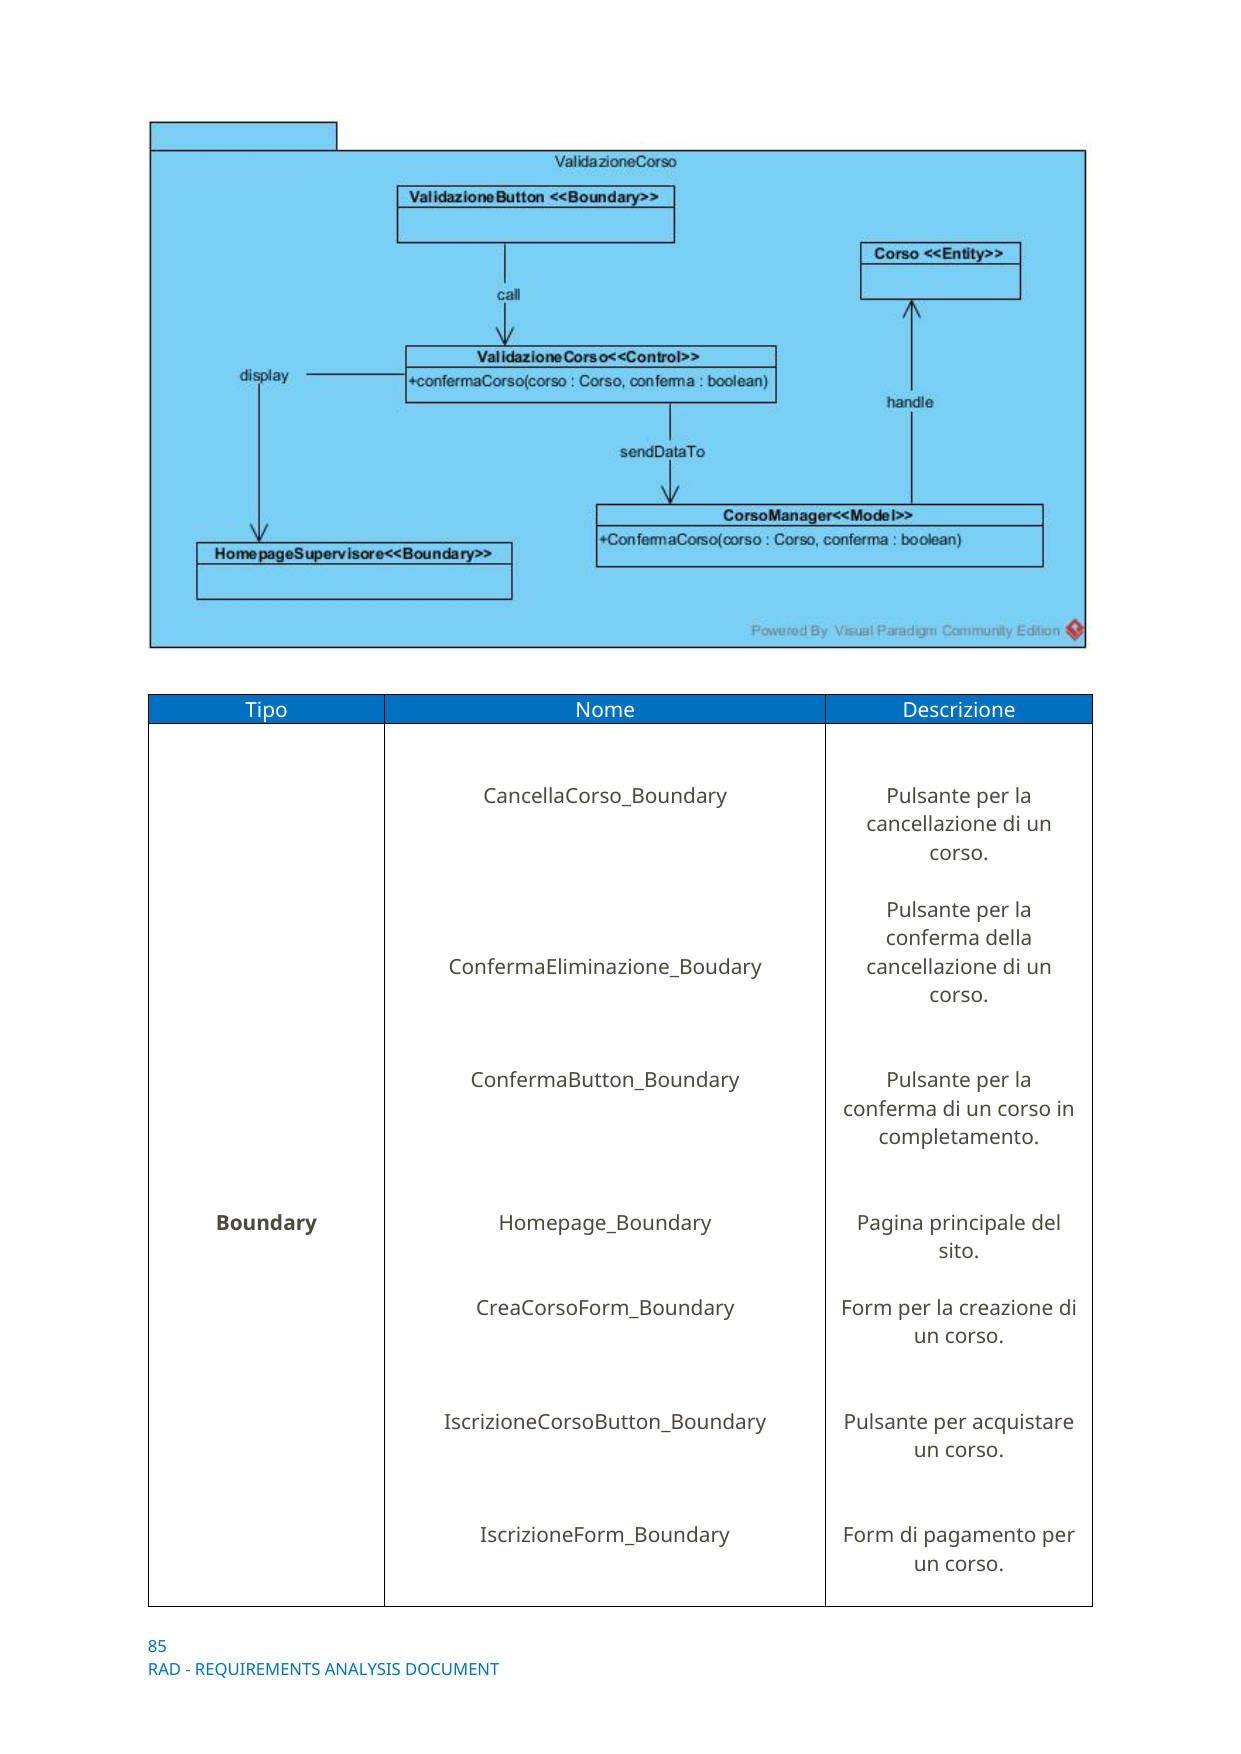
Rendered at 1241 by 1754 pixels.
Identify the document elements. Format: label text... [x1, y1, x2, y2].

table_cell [385, 724, 825, 1606]
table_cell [826, 724, 1092, 1606]
table_header Nome [385, 695, 825, 723]
picture [147, 119, 1092, 654]
table_header Tipo [149, 695, 384, 723]
table_header Descrizione [826, 695, 1092, 723]
table_cell Boundary [149, 724, 384, 1606]
